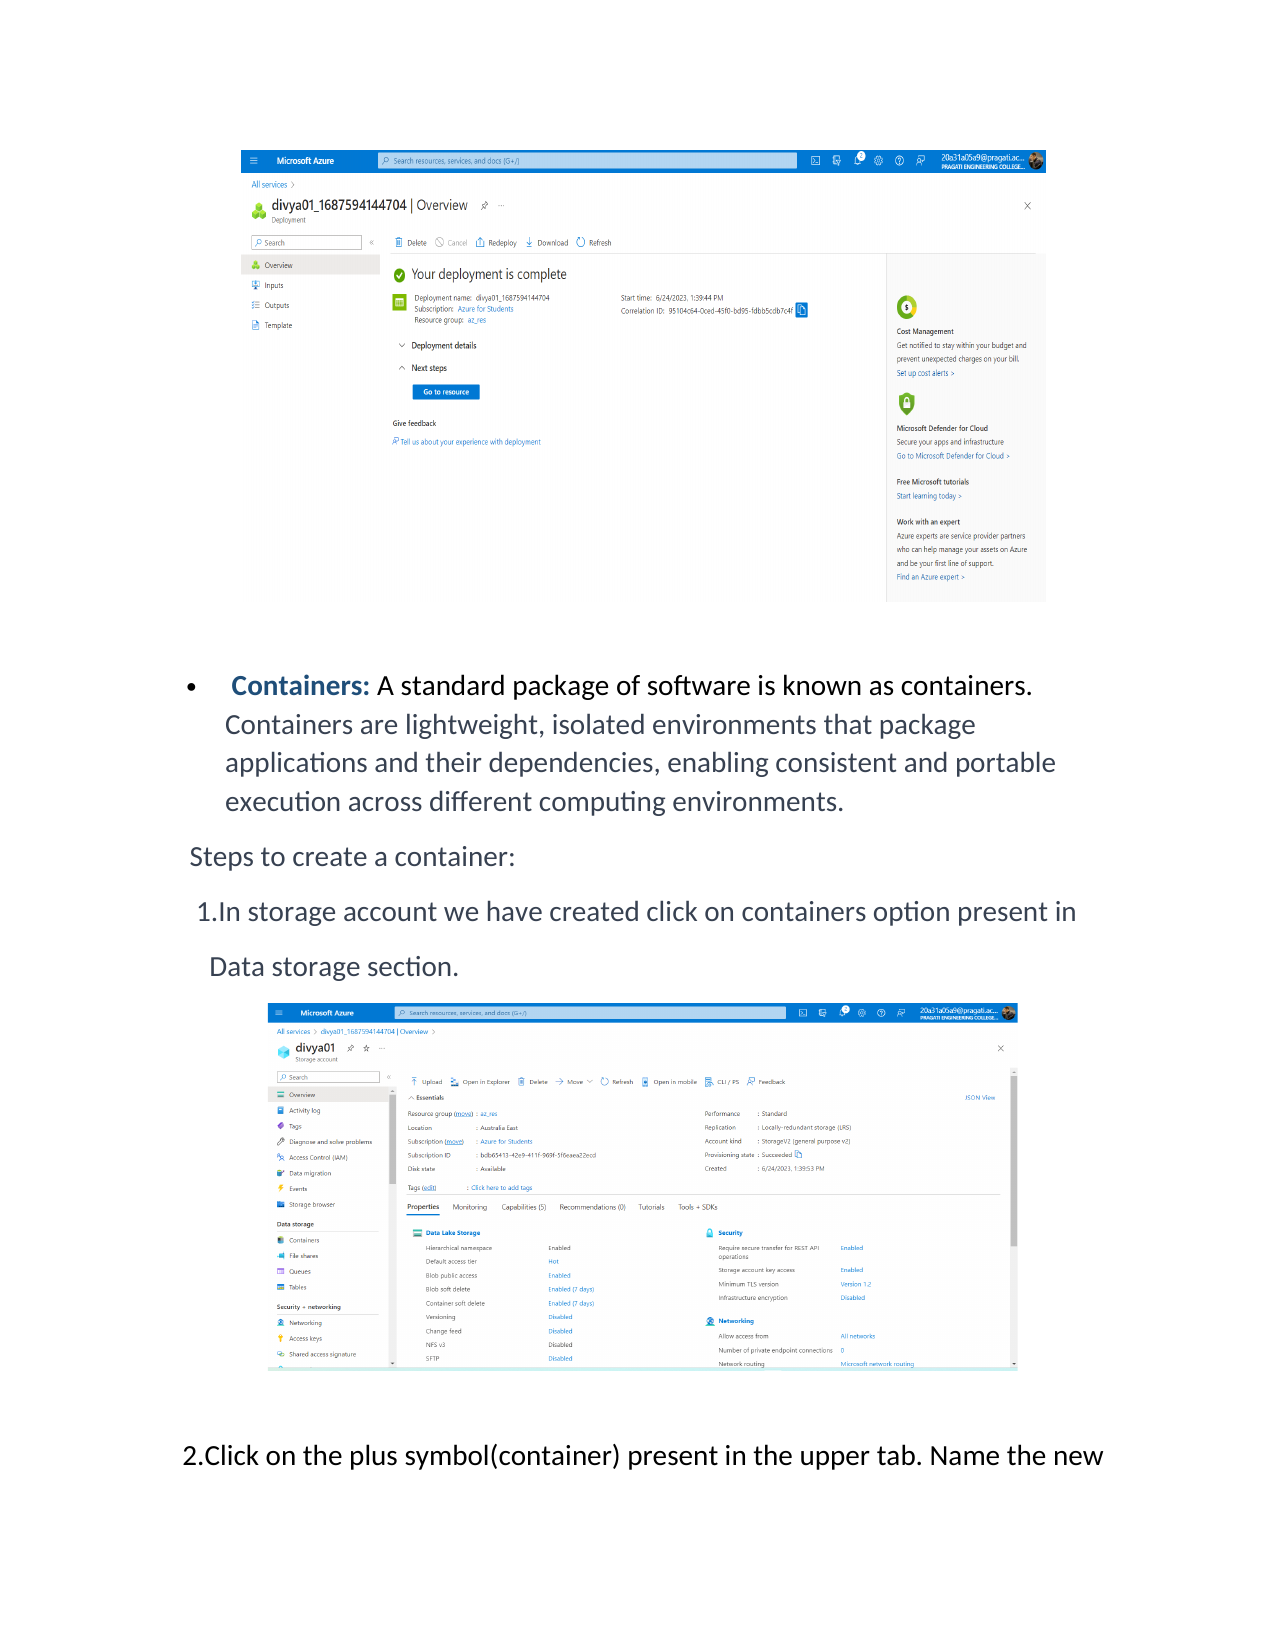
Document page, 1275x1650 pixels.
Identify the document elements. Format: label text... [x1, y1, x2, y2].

text 2.Click on the plus symbol(container) present in the upper tab. Name the new [150, 1437, 1125, 1472]
text Steps to create a container: [150, 838, 1125, 873]
list Containers: A standard package of software is known as containers. Containers are lightweight, isolated environments that package applications and their dependencies, enabling consistent and portable execution across different computing environments. [187, 667, 1125, 818]
text 1.In storage account we have created click on containers option present in [150, 893, 1125, 928]
text Data storage section. [150, 948, 1125, 983]
